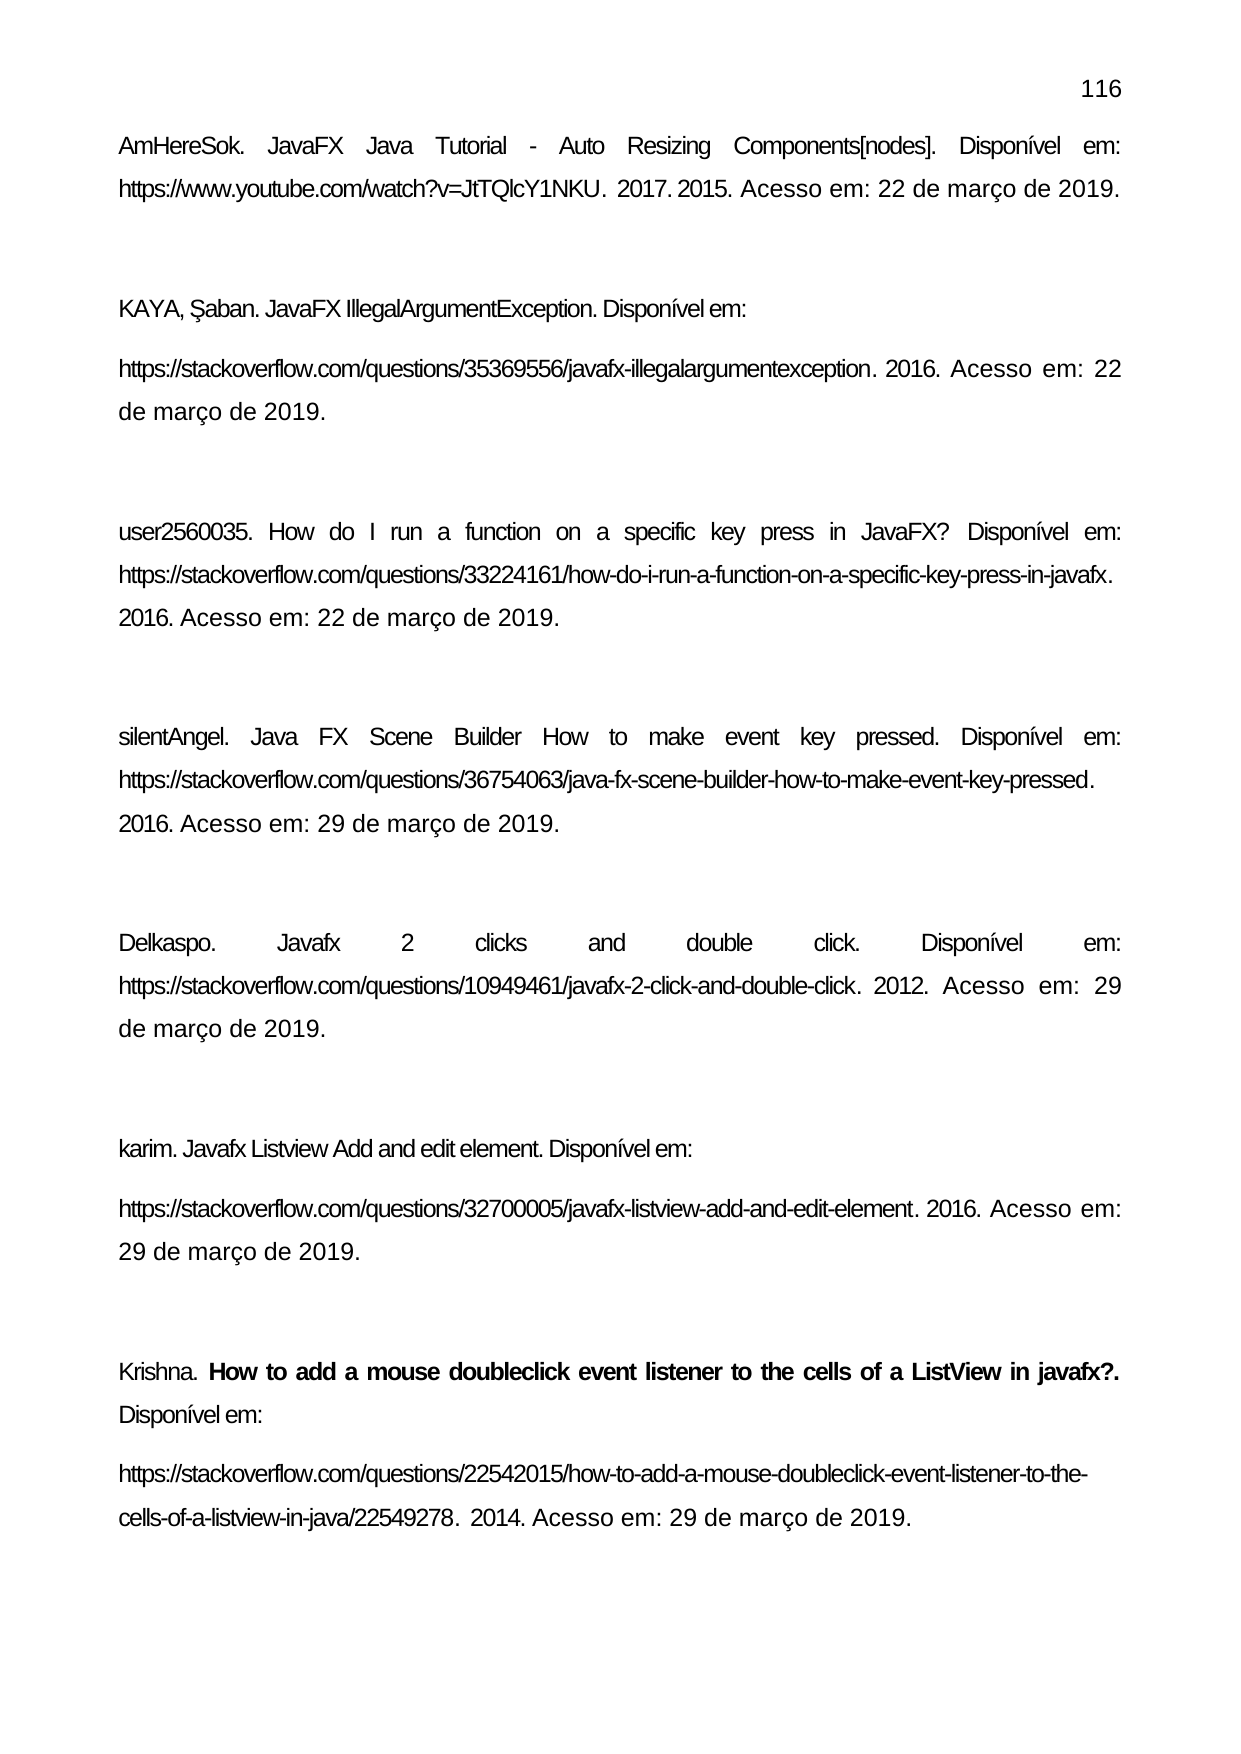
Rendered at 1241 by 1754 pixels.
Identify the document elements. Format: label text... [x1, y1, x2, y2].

text KAYA, Şaban. JavaFX IllegalArgumentException. Disponível em: [118, 294, 1122, 323]
text Krishna. How to add a mouse doubleclick event listener to the cells of a ListView in javafx?. Disponível em: [118, 1357, 1122, 1428]
text user2560035. How do I run a function on a specific key press in JavaFX? Disponível em: https://stackoverflow.com/questions/33224161/how-do-i-run-a-function-on-a-specific-key-press-in-javafx. 2016. Acesso em: 22 de março de 2019. [118, 517, 1122, 632]
text Delkaspo. Javafx 2 clicks and double click. Disponível em: https://stackoverflow.com/questions/10949461/javafx-2-click-and-double-click. 2012. Acesso em: 29 de março de 2019. [118, 928, 1122, 1043]
text AmHereSok. JavaFX Java Tutorial - Auto Resizing Components[nodes]. Disponível em: https://www.youtube.com/watch?v=JtTQlcY1NKU. 2017. 2015. Acesso em: 22 de março de 2019. [118, 131, 1122, 203]
text silentAngel. Java FX Scene Builder How to make event key pressed. Disponível em: https://stackoverflow.com/questions/36754063/java-fx-scene-builder-how-to-make-event-key-pressed. 2016. Acesso em: 29 de março de 2019. [118, 722, 1122, 837]
text https://stackoverflow.com/questions/32700005/javafx-listview-add-and-edit-element. 2016. Acesso em: 29 de março de 2019. [118, 1194, 1122, 1266]
text https://stackoverflow.com/questions/35369556/javafx-illegalargumentexception. 2016. Acesso em: 22 de março de 2019. [118, 354, 1122, 426]
text karim. Javafx Listview Add and edit element. Disponível em: [118, 1134, 1122, 1163]
text https://stackoverflow.com/questions/22542015/how-to-add-a-mouse-doubleclick-event-listener-to-the-cells-of-a-listview-in-java/22549278. 2014. Acesso em: 29 de março de 2019. [118, 1459, 1122, 1531]
